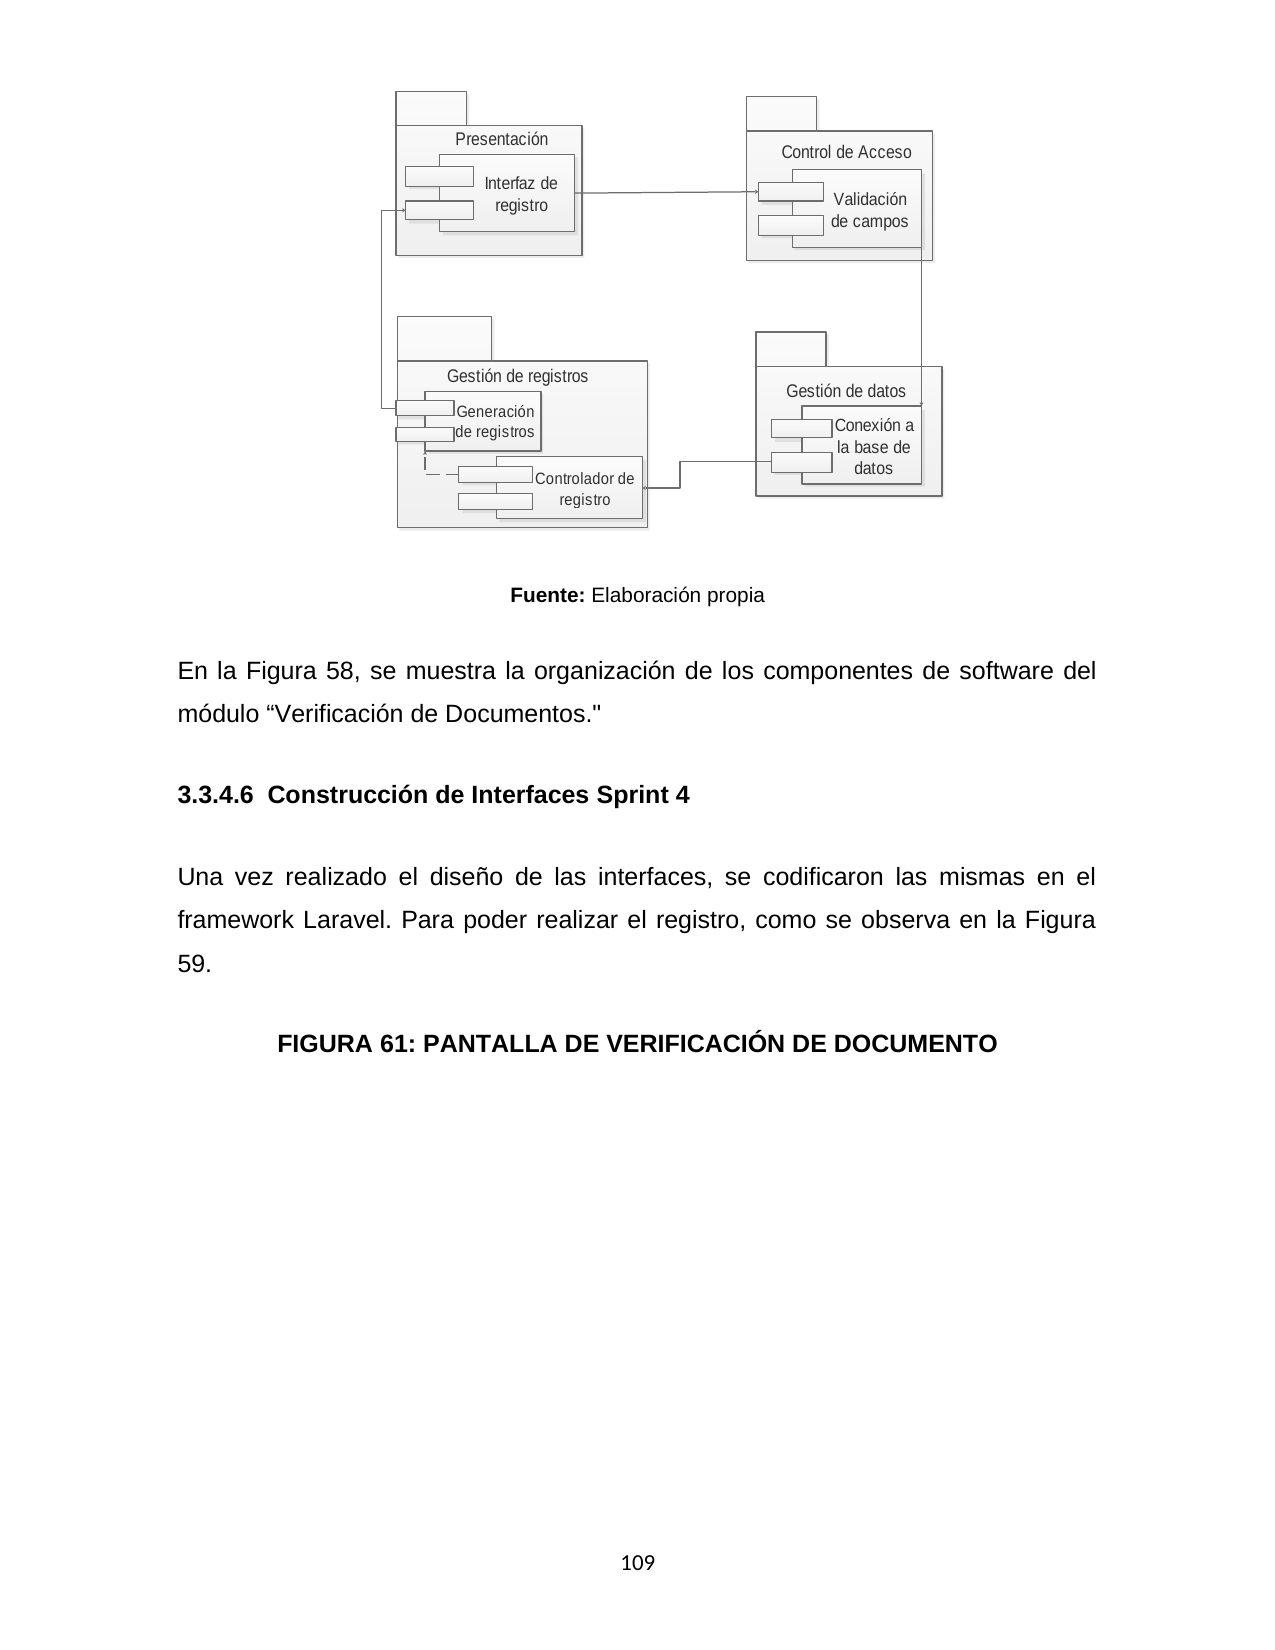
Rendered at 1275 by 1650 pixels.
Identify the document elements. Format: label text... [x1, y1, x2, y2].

text Una vez realizado el diseño de las interfaces, se codificaron las mismas en el framework Laravel. Para poder realizar el registro, como se observa en la Figura 59. [177, 862, 1098, 977]
text Fuente: Elaboración propia [177, 583, 1098, 607]
text FIGURA 61: PANTALLA DE VERIFICACIÓN DE DOCUMENTO [177, 1029, 1098, 1058]
text En la Figura 58, se muestra la organización de los componentes de software del módulo “Verificación de Documentos." [177, 656, 1098, 728]
list Construcción de Interfaces Sprint 4 [177, 780, 1098, 808]
